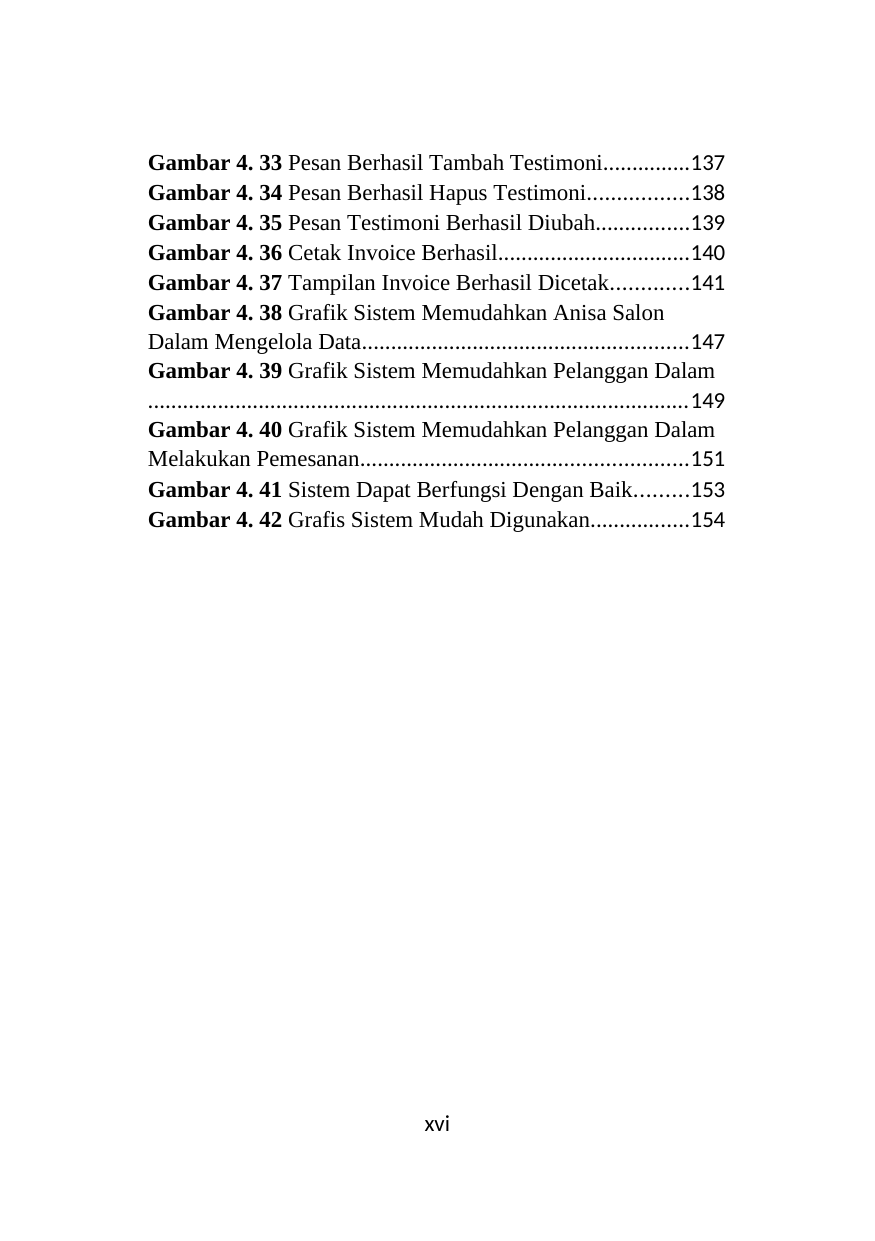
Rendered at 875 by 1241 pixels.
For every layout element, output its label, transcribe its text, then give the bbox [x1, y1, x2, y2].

text Gambar 4. 35 Pesan Testimoni Berhasil Diubah 139 [148, 208, 726, 236]
text Gambar 4. 39 Grafik Sistem Memudahkan Pelanggan Dalam 149 [148, 357, 726, 414]
text Gambar 4. 40 Grafik Sistem Memudahkan Pelanggan Dalam Melakukan Pemesanan 151 [148, 416, 726, 473]
text Gambar 4. 42 Grafis Sistem Mudah Digunakan 154 [148, 505, 726, 533]
text Gambar 4. 34 Pesan Berhasil Hapus Testimoni 138 [148, 178, 726, 206]
text Gambar 4. 36 Cetak Invoice Berhasil 140 [148, 238, 726, 266]
text Gambar 4. 37 Tampilan Invoice Berhasil Dicetak 141 [148, 268, 726, 297]
text Gambar 4. 33 Pesan Berhasil Tambah Testimoni 137 [148, 148, 726, 176]
text Gambar 4. 38 Grafik Sistem Memudahkan Anisa Salon Dalam Mengelola Data 147 [148, 299, 726, 355]
text Gambar 4. 41 Sistem Dapat Berfungsi Dengan Baik 153 [148, 475, 726, 503]
